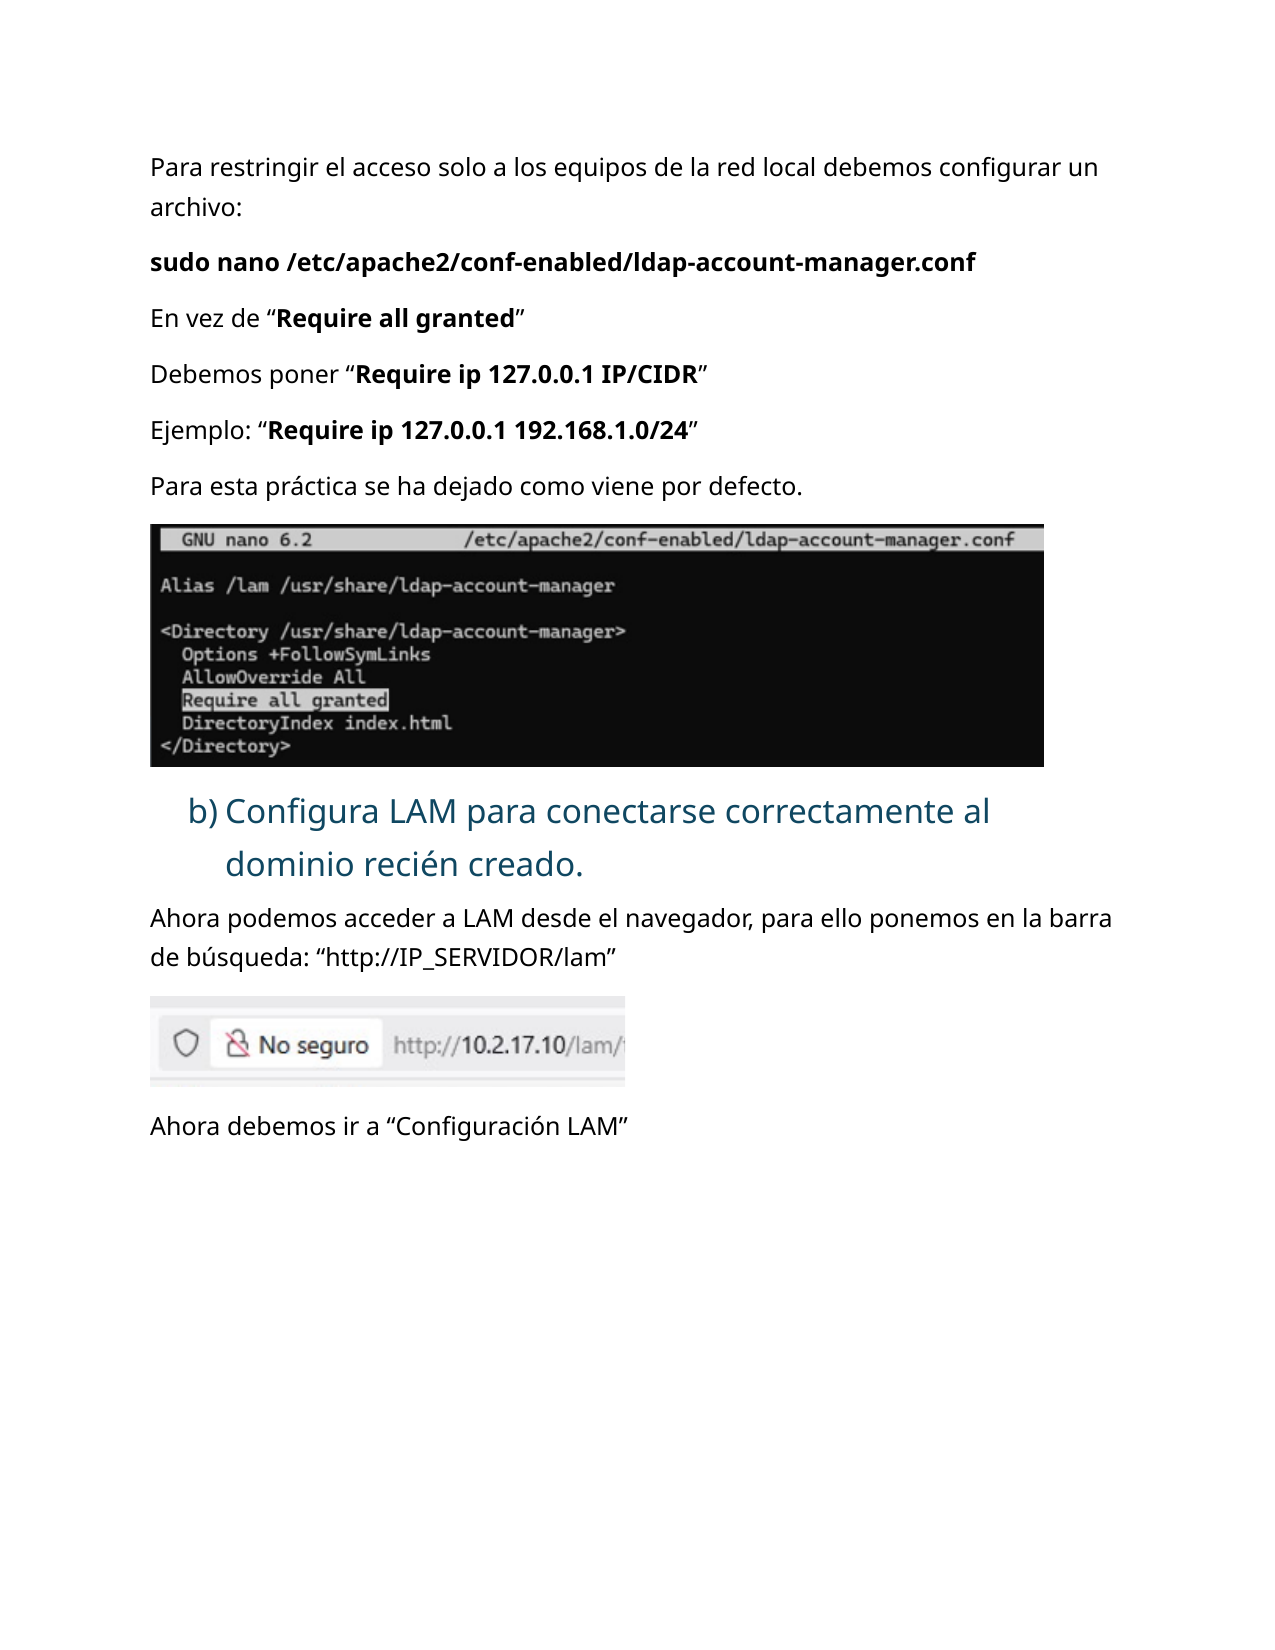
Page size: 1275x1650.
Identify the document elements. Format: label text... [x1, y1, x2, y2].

text En vez de “Require all granted” [150, 301, 1125, 335]
picture [150, 524, 1044, 767]
text sudo nano /etc/apache2/conf-enabled/ldap-account-manager.conf [150, 245, 1125, 279]
text Ahora podemos acceder a LAM desde el navegador, para ello ponemos en la barra de búsqueda: “http://IP_SERVIDOR/lam” [150, 901, 1125, 974]
text Ahora debemos ir a “Configuración LAM” [150, 1108, 1125, 1142]
subtitle Configura LAM para conectarse correctamente al dominio recién creado. [187, 788, 1125, 886]
text Para restringir el acceso solo a los equipos de la red local debemos configurar un archivo: [150, 150, 1125, 223]
text Ejemplo: “Require ip 127.0.0.1 192.168.1.0/24” [150, 412, 1125, 447]
text Debemos poner “Require ip 127.0.0.1 IP/CIDR” [150, 357, 1125, 391]
picture [150, 996, 625, 1087]
text Para esta práctica se ha dejado como viene por defecto. [150, 468, 1125, 502]
